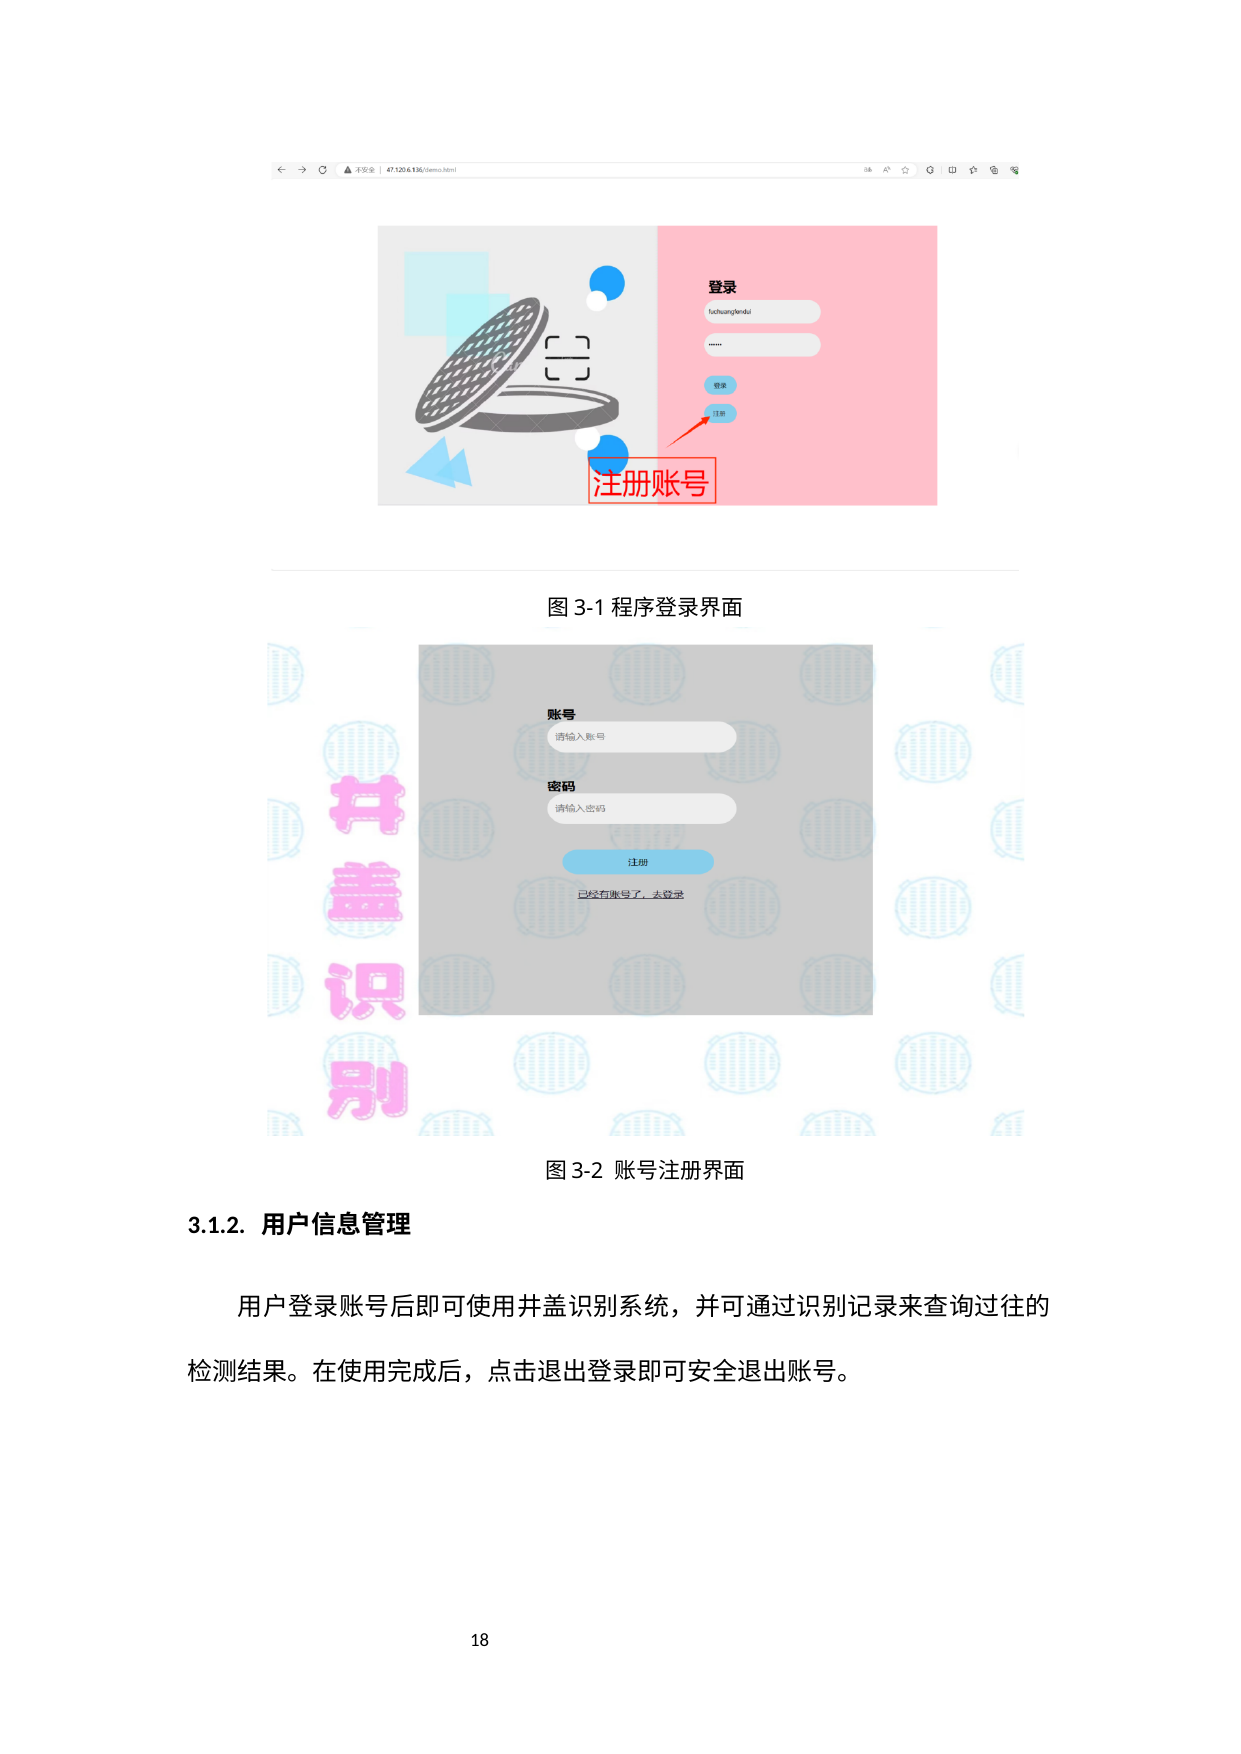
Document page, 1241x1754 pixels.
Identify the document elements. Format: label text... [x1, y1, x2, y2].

picture [271, 162, 1019, 571]
text 图3-2 账号注册界面 [187, 1153, 1053, 1185]
text 图3-1 程序登录界面 [187, 590, 1053, 622]
text 用户登录账号后即可使用井盖识别系统，并可通过识别记录来查询过往的检测结果。在使用完成后，点击退出登录即可安全退出账号。 [187, 1272, 1053, 1402]
picture [264, 627, 1027, 1136]
subtitle 用户信息管理 [187, 1190, 1053, 1255]
